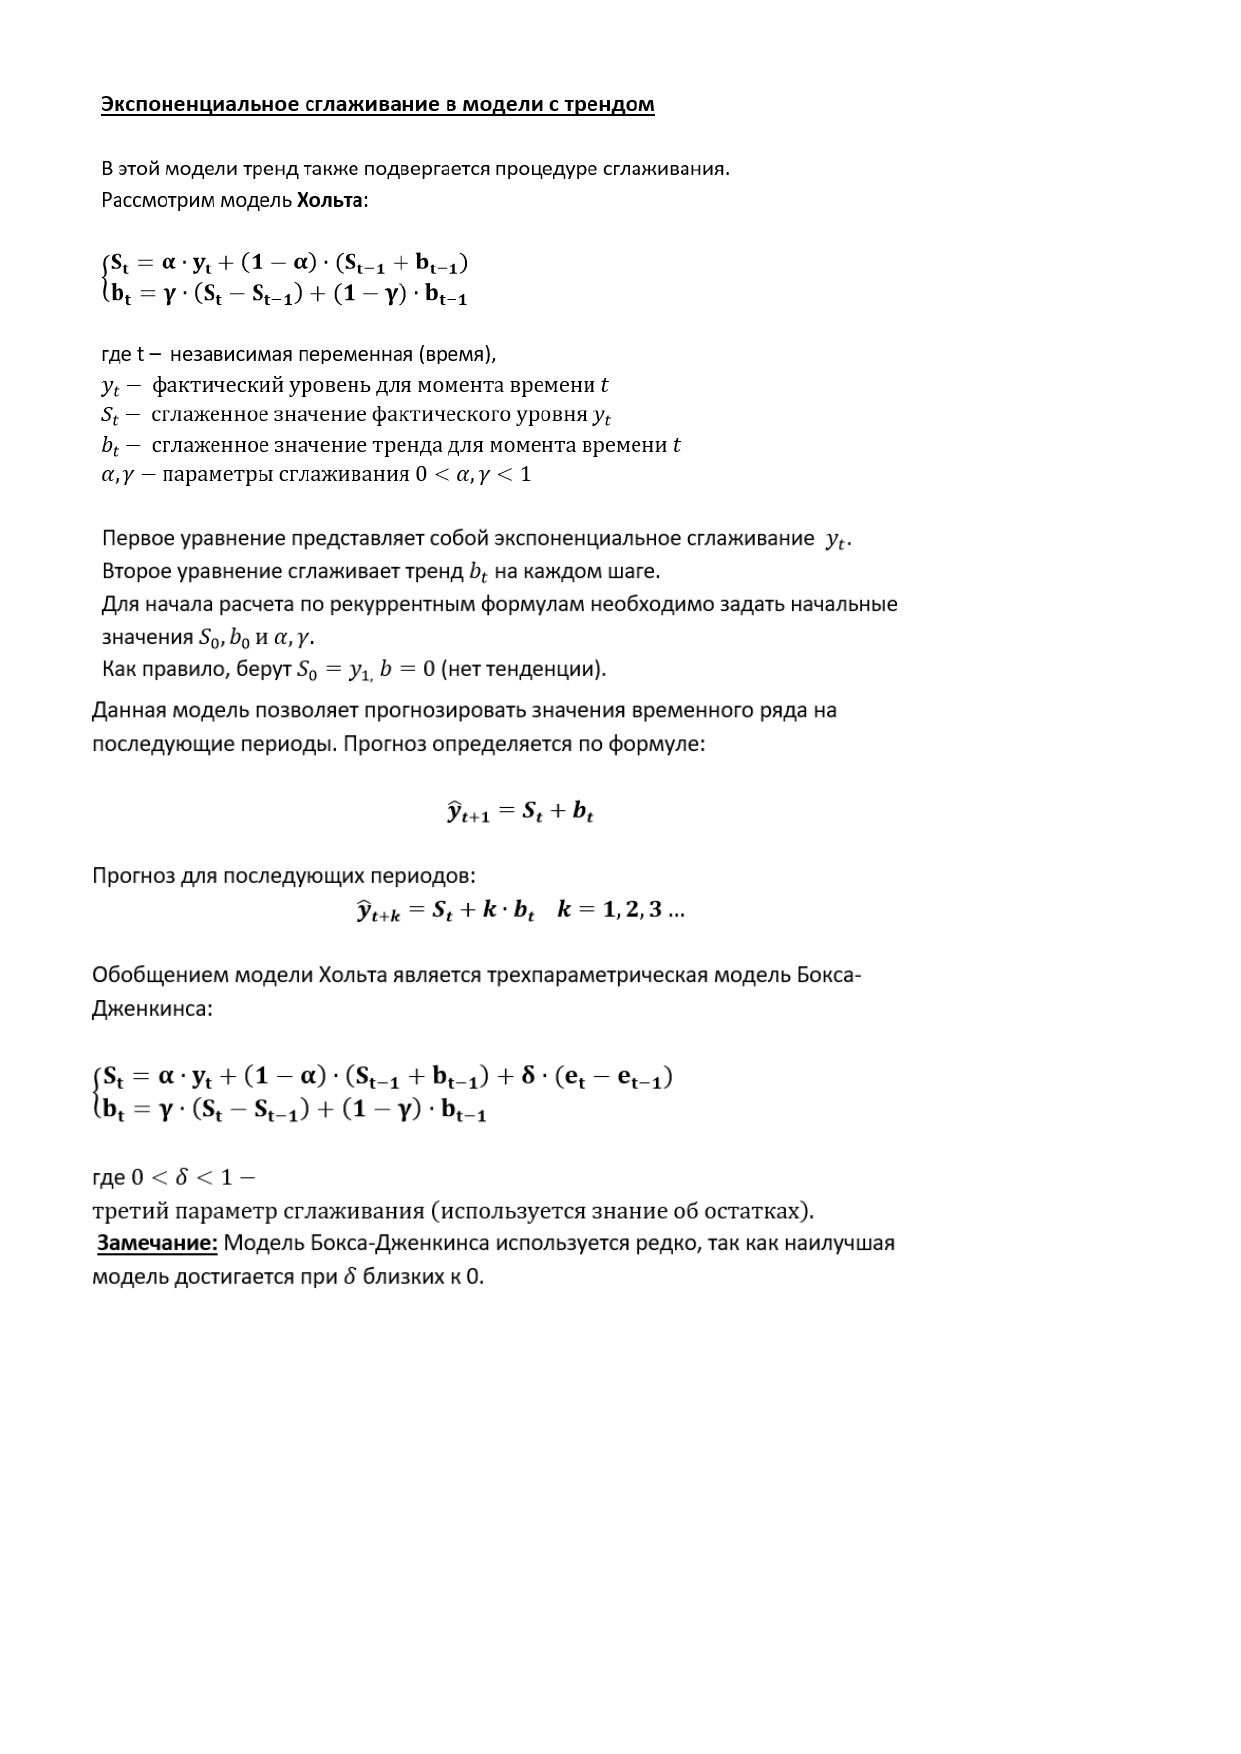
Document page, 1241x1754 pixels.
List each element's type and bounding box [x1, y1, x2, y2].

picture [73, 692, 938, 1294]
picture [73, 88, 919, 488]
picture [73, 521, 963, 689]
